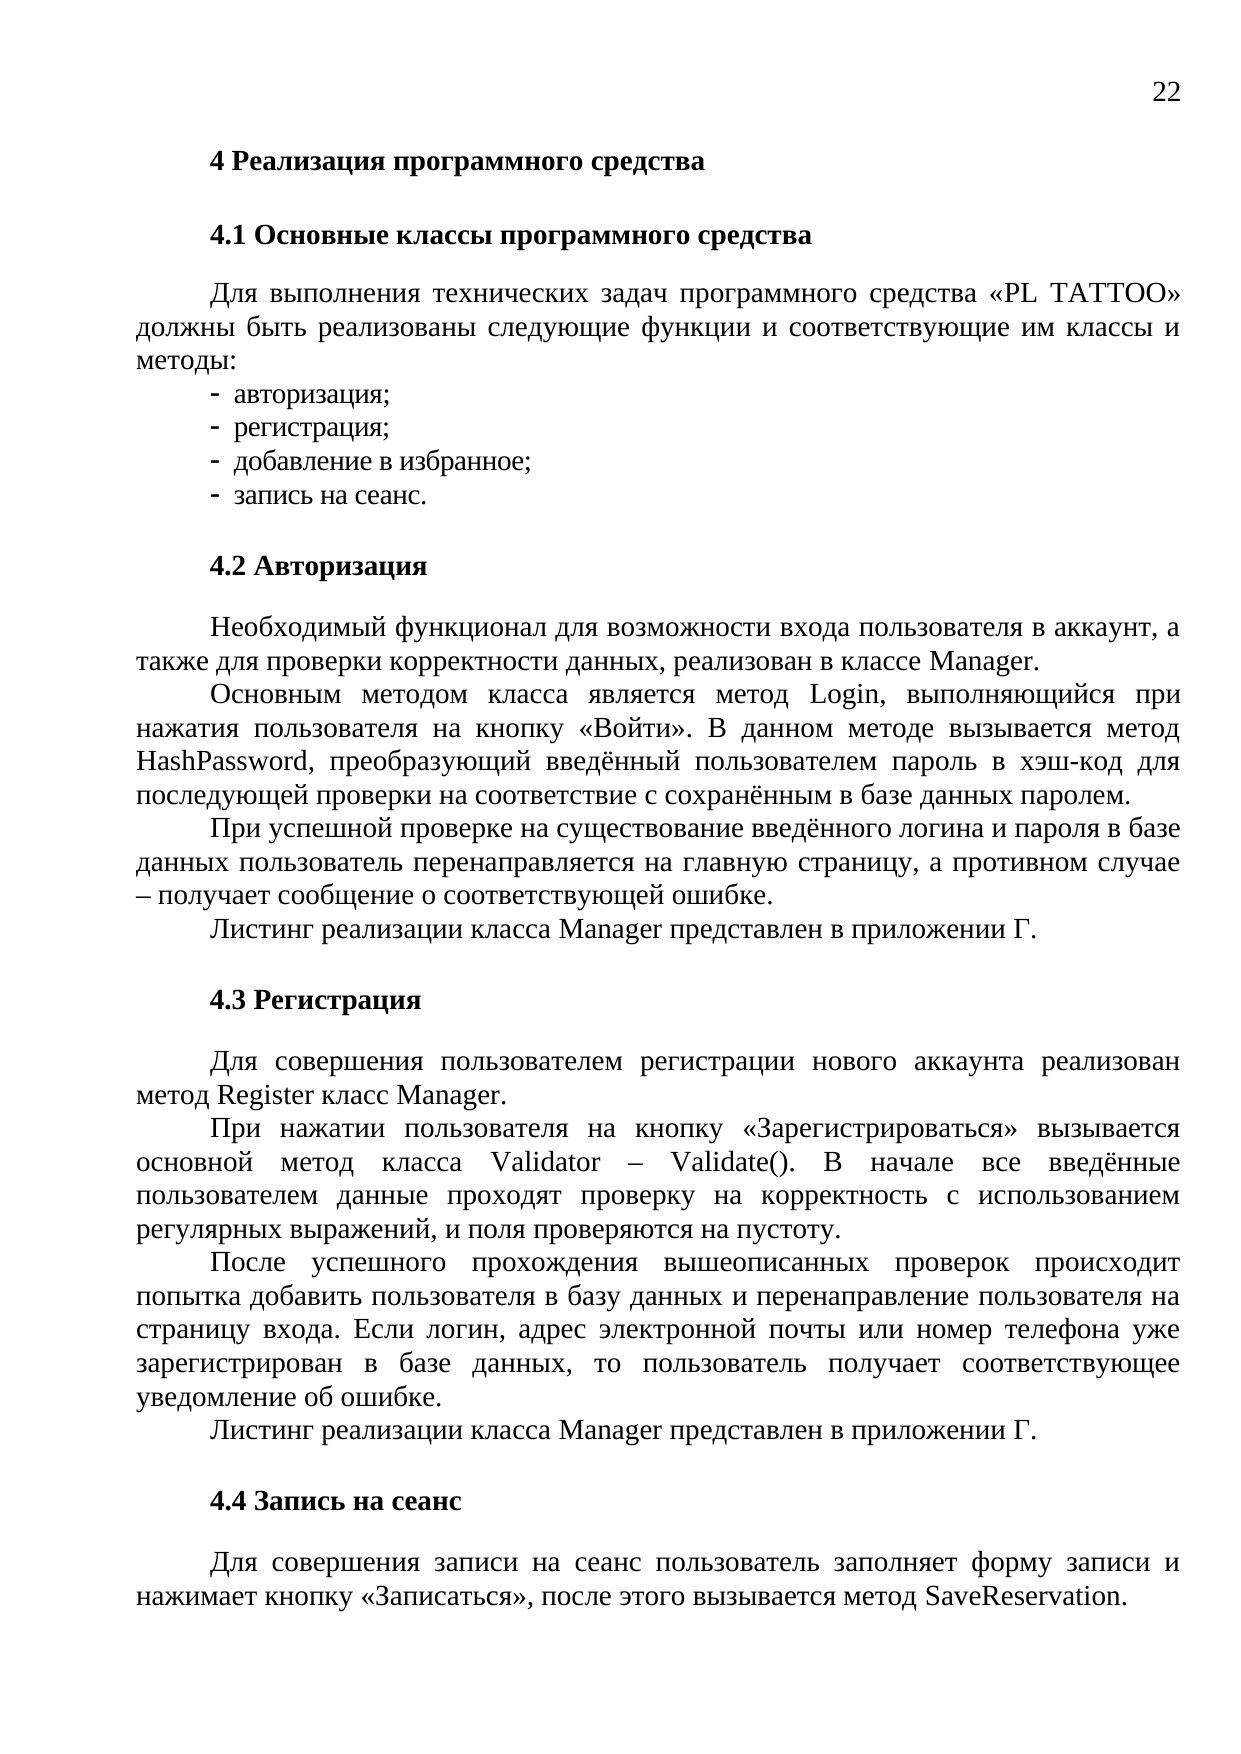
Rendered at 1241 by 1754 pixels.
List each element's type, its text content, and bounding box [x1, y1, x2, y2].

subtitle 4.2 Авторизация [173, 548, 1181, 582]
subtitle 4 Реализация программного средства [136, 143, 1181, 177]
text Основным методом класса является метод Login, выполняющийся при нажатия пользователя на кнопку «Войти». В данном методе вызывается метод HashPassword, преобразующий введённый пользователем пароль в хэш-код для последующей проверки на соответствие с сохранённым в базе данных паролем. [136, 676, 1181, 810]
text Листинг реализации класса Manager представлен в приложении Г. [136, 1412, 1181, 1446]
text Необходимый функционал для возможности входа пользователя в аккаунт, а также для проверки корректности данных, реализован в классе Manager. [136, 609, 1181, 676]
text Для выполнения технических задач программного средства «PL TATTOO» должны быть реализованы следующие функции и соответствующие им классы и методы: [136, 275, 1181, 376]
text После успешного прохождения вышеописанных проверок происходит попытка добавить пользователя в базу данных и перенаправление пользователя на страницу входа. Если логин, адрес электронной почты или номер телефона уже зарегистрирован в базе данных, то пользователь получает соответствующее уведомление об ошибке. [136, 1244, 1181, 1412]
list запись на сеанс. [136, 477, 1181, 511]
subtitle 4.4 Запись на сеанс [136, 1483, 1181, 1517]
list авторизация; [136, 376, 1181, 409]
subtitle 4.3 Регистрация [173, 982, 1181, 1016]
text Листинг реализации класса Manager представлен в приложении Г. [136, 911, 1181, 944]
text Для совершения пользователем регистрации нового аккаунта реализован метод Register класс Manager. [136, 1043, 1181, 1110]
subtitle 4.1 Основные классы программного средства [136, 217, 1181, 250]
list регистрация; [136, 409, 1181, 443]
list добавление в избранное; [136, 443, 1181, 477]
text При нажатии пользователя на кнопку «Зарегистрироваться» вызывается основной метод класса Validator – Validate(). В начале все введённые пользователем данные проходят проверку на корректность с использованием регулярных выражений, и поля проверяются на пустоту. [136, 1110, 1181, 1244]
text При успешной проверке на существование введённого логина и пароля в базе данных пользователь перенаправляется на главную страницу, а противном случае – получает сообщение о соответствующей ошибке. [136, 810, 1181, 911]
text Для совершения записи на сеанс пользователь заполняет форму записи и нажимает кнопку «Записаться», после этого вызывается метод SaveReservation. [136, 1544, 1181, 1611]
